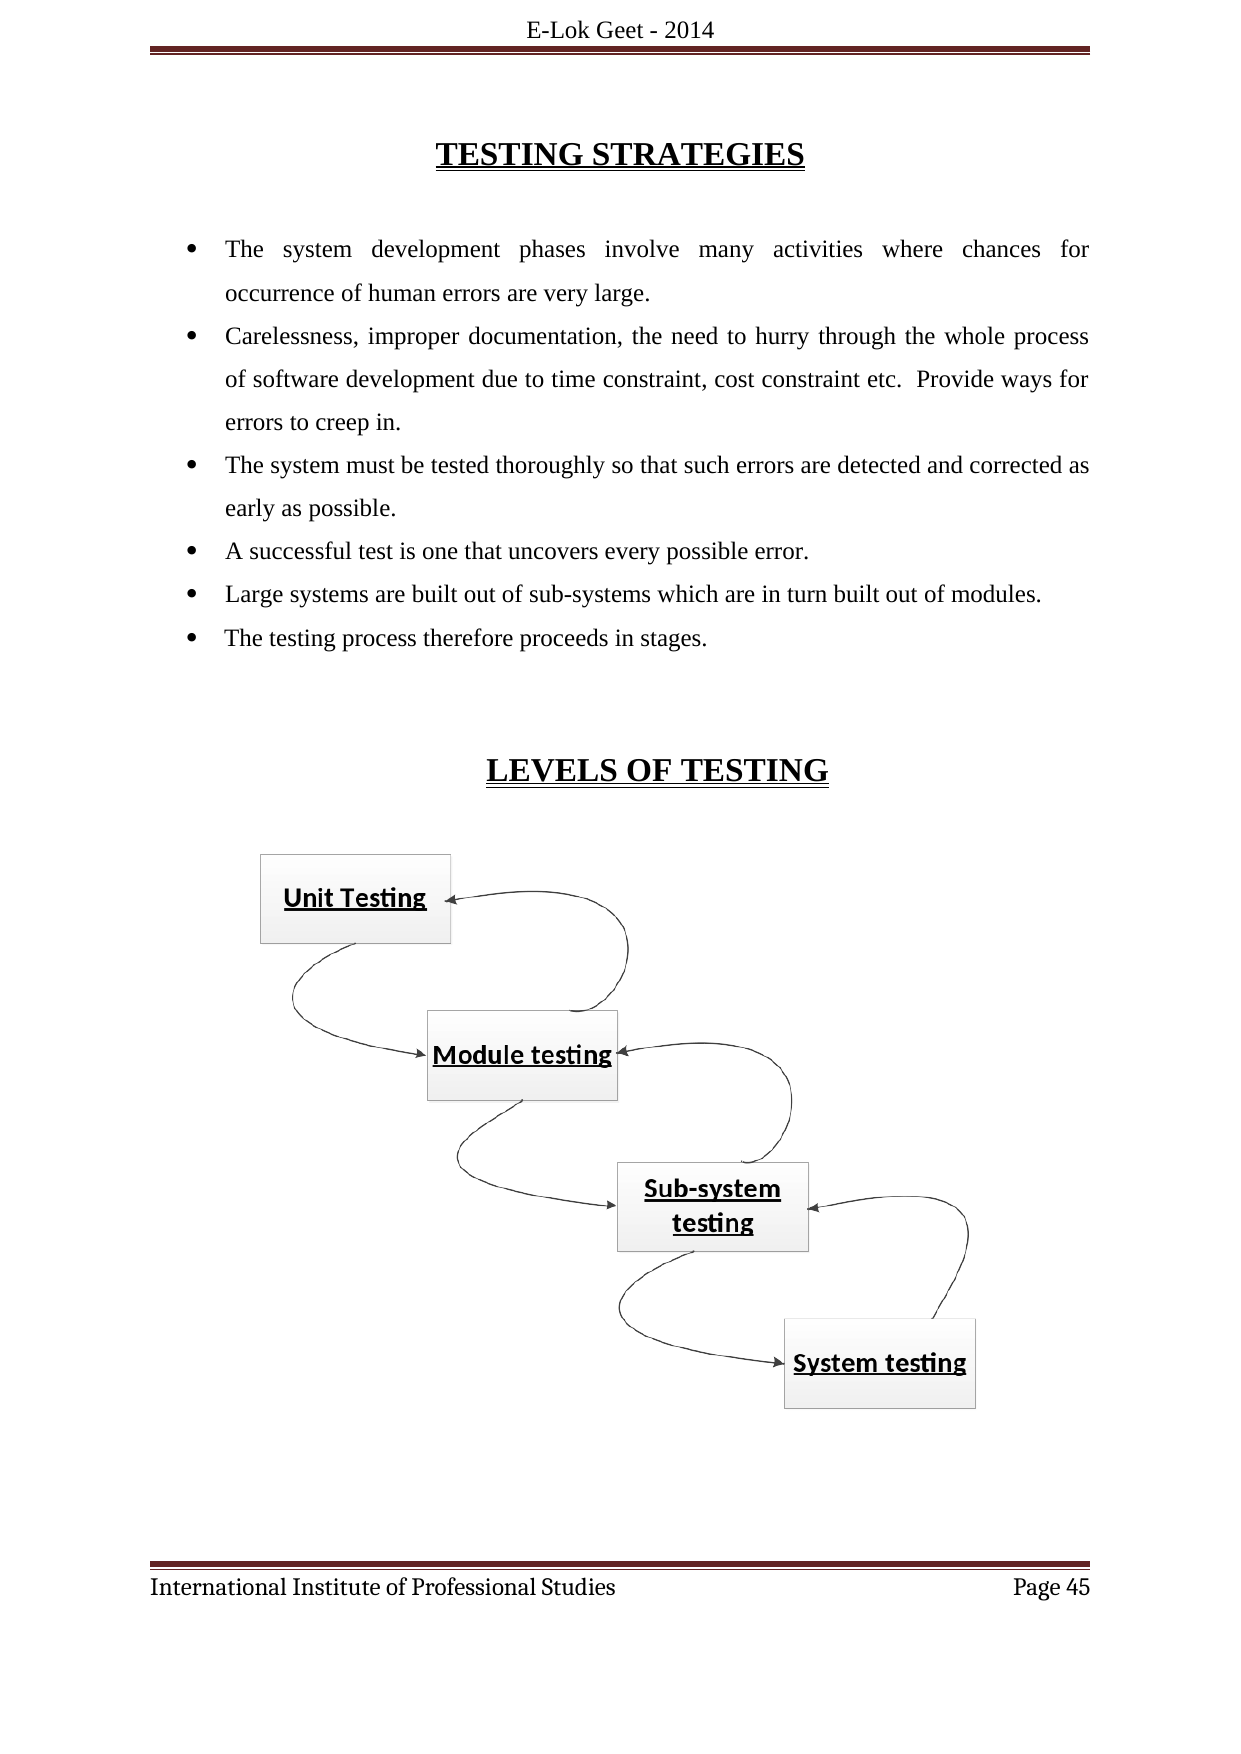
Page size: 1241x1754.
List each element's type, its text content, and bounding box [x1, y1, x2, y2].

text TESTING STRATEGIES [150, 134, 1090, 172]
list The system development phases involve many activities where chances for occurrence of human errors are very large. [187, 234, 1090, 306]
list The system must be tested thoroughly so that such errors are detected and corrected as early as possible. [187, 450, 1090, 522]
list Carelessness, improper documentation, the need to hurry through the whole process of software development due to time constraint, cost constraint etc. Provide ways for errors to creep in. [187, 321, 1090, 436]
list A successful test is one that uncovers every possible error. [187, 536, 1090, 565]
list LEVELS OF TESTING [225, 751, 1090, 789]
list Large systems are built out of sub-systems which are in turn built out of modules. [187, 579, 1090, 608]
list The testing process therefore proceeds in stages. [187, 623, 1090, 651]
